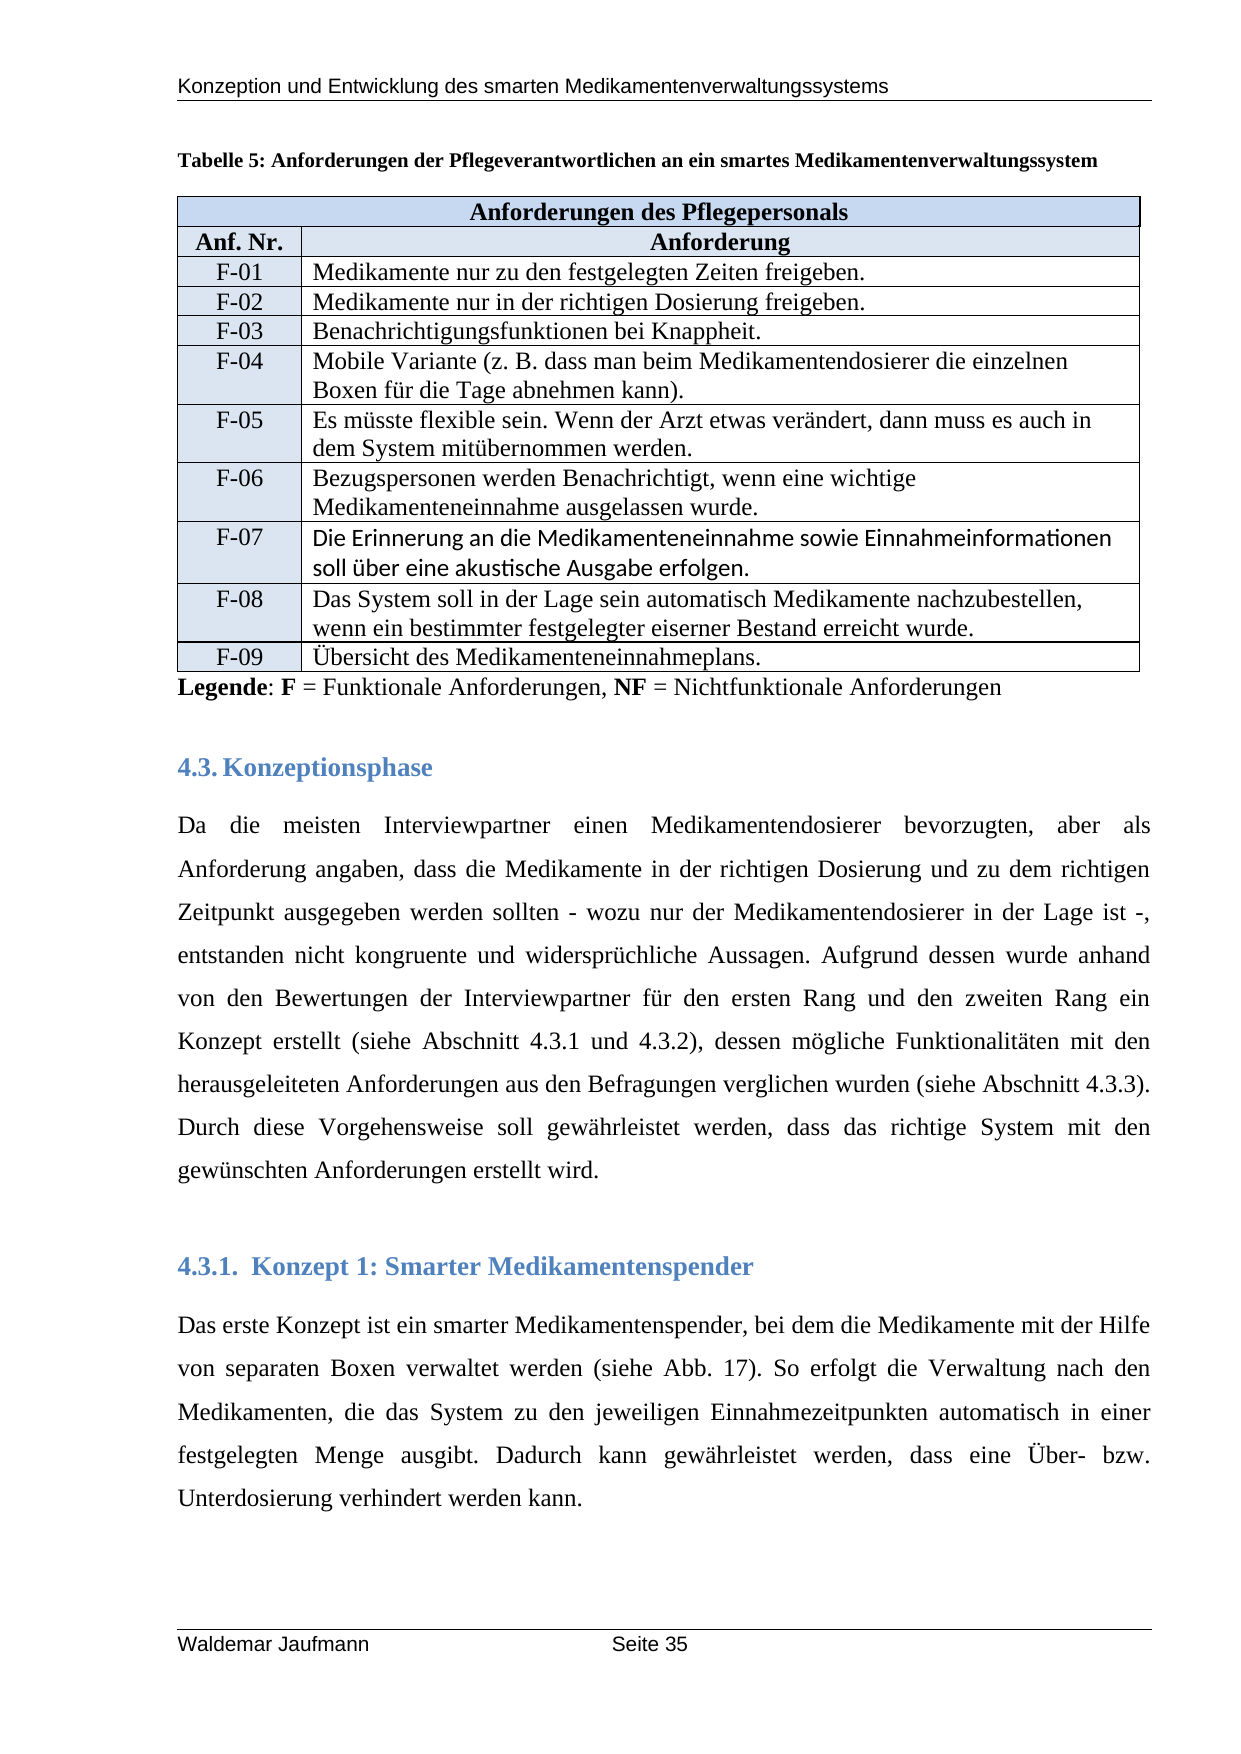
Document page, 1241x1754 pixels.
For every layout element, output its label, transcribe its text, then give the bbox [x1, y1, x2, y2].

table_cell Das System soll in der Lage sein automatisch Medikamente nachzubestellen, wenn ein bestimmter festgelegter eiserner Bestand erreicht wurde. [302, 584, 1139, 641]
table_cell F-07 [178, 522, 301, 583]
table_cell F-05 [178, 405, 301, 462]
subtitle Konzeptionsphase [177, 751, 1152, 782]
table_cell Übersicht des Medikamenteneinnahmeplans. [302, 643, 1139, 671]
table_cell Es müsste flexible sein. Wenn der Arzt etwas verändert, dann muss es auch in dem System mitübernommen werden. [302, 405, 1139, 462]
table_cell Medikamente nur in der richtigen Dosierung freigeben. [302, 287, 1139, 315]
text Da die meisten Interviewpartner einen Medikamentendosierer bevorzugten, aber als Anforderung angaben, dass die Medikamente in der richtigen Dosierung und zu dem richtigen Zeitpunkt ausgegeben werden sollten - wozu nur der Medikamentendosierer in der Lage ist -, entstanden nicht kongruente und widersprüchliche Aussagen. Aufgrund dessen wurde anhand von den Bewertungen der Interviewpartner für den ersten Rang und den zweiten Rang ein Konzept erstellt (siehe Abschnitt 4.3.1 und 4.3.2), dessen mögliche Funktionalitäten mit den herausgeleiteten Anforderungen aus den Befragungen verglichen wurden (siehe Abschnitt 4.3.3). Durch diese Vorgehensweise soll gewährleistet werden, dass das richtige System mit den gewünschten Anforderungen erstellt wird. [177, 811, 1152, 1184]
table_header Anforderungen des Pflegepersonals [178, 197, 1139, 226]
table_cell Mobile Variante (z. B. dass man beim Medikamentendosierer die einzelnen Boxen für die Tage abnehmen kann). [302, 346, 1139, 404]
table_cell Die Erinnerung an die Medikamenteneinnahme sowie Einnahmeinformationen soll über eine akustische Ausgabe erfolgen. [302, 522, 1139, 583]
table_cell F-08 [178, 584, 301, 641]
table_cell F-01 [178, 257, 301, 286]
text Legende: F = Funktionale Anforderungen, NF = Nichtfunktionale Anforderungen [177, 672, 1152, 701]
table_cell Anf. Nr. [178, 227, 301, 256]
table_cell Benachrichtigungsfunktionen bei Knappheit. [302, 316, 1139, 345]
subtitle Konzept 1: Smarter Medikamentenspender [177, 1248, 1152, 1282]
table_cell Bezugspersonen werden Benachrichtigt, wenn eine wichtige Medikamenteneinnahme ausgelassen wurde. [302, 463, 1139, 521]
table_cell F-04 [178, 346, 301, 404]
table_cell Anforderung [302, 227, 1139, 256]
table_cell F-03 [178, 316, 301, 345]
text Das erste Konzept ist ein smarter Medikamentenspender, bei dem die Medikamente mit der Hilfe von separaten Boxen verwaltet werden (siehe Abb. 17). So erfolgt die Verwaltung nach den Medikamenten, die das System zu den jeweiligen Einnahmezeitpunkten automatisch in einer festgelegten Menge ausgibt. Dadurch kann gewährleistet werden, dass eine Über- bzw. Unterdosierung verhindert werden kann. [177, 1310, 1152, 1512]
table_cell F-09 [178, 643, 301, 671]
text Tabelle : Anforderungen der Pflegeverantwortlichen an ein smartes Medikamentenverwaltungssystem [177, 148, 1152, 172]
table_cell F-06 [178, 463, 301, 521]
table_cell Medikamente nur zu den festgelegten Zeiten freigeben. [302, 257, 1139, 286]
table_cell F-02 [178, 287, 301, 315]
